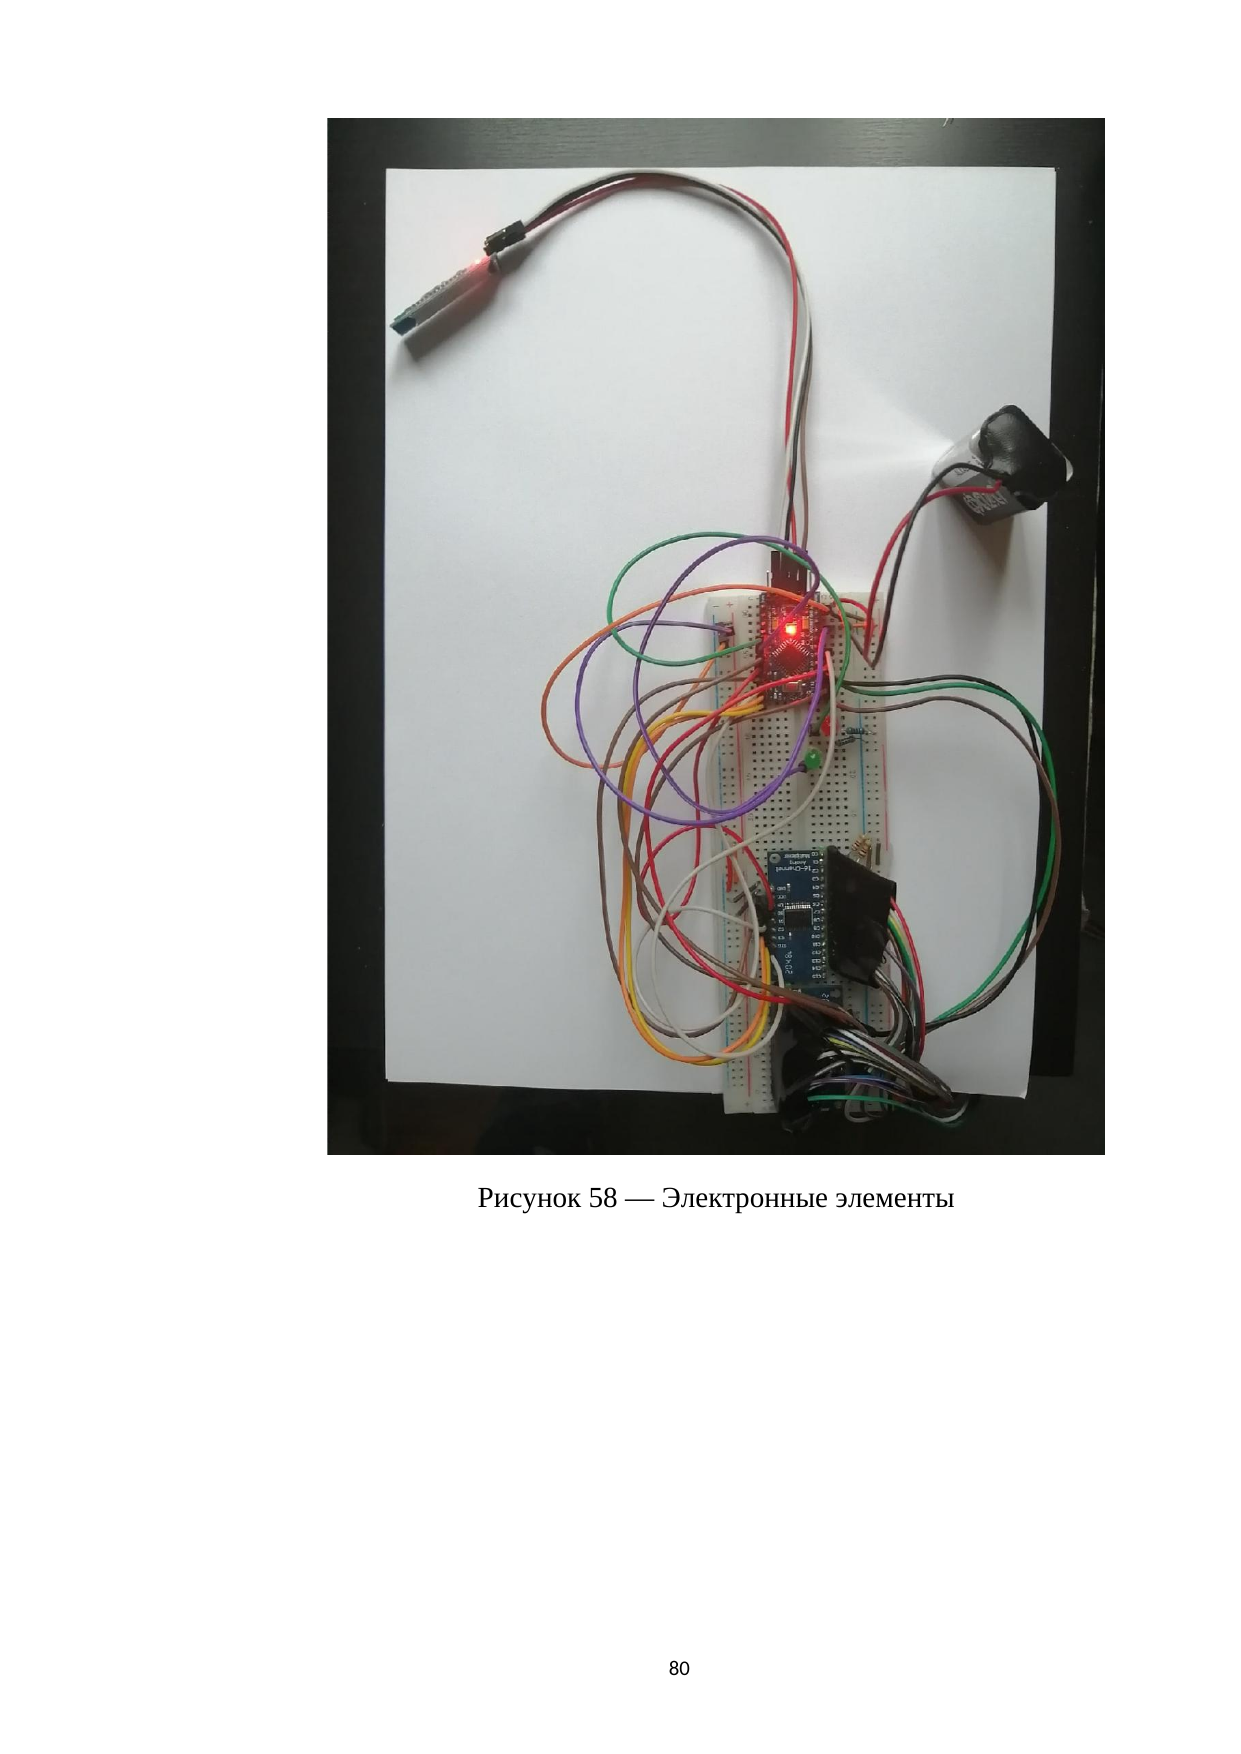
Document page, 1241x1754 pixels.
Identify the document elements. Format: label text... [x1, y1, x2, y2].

text Рисунок 58 — Электронные элементы [177, 1180, 1181, 1214]
picture [327, 118, 1105, 1155]
